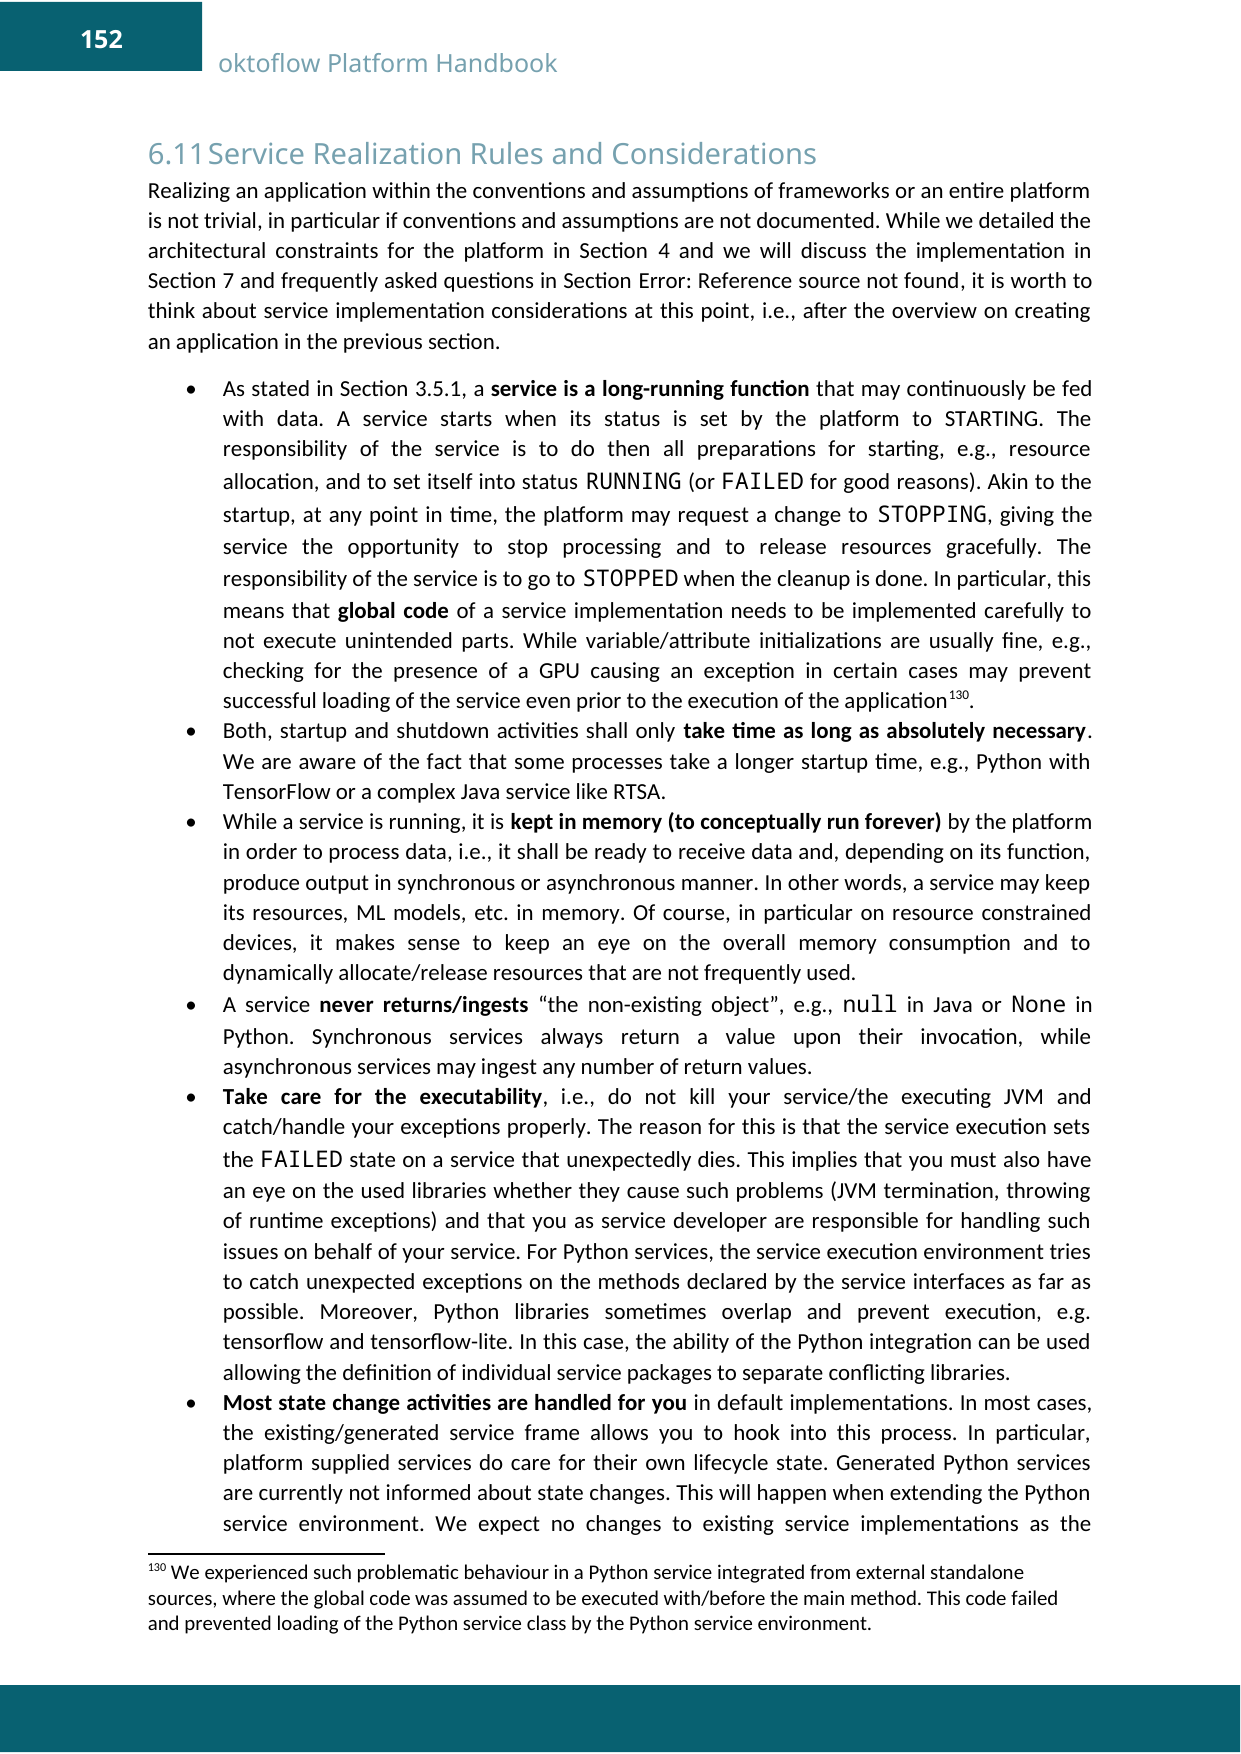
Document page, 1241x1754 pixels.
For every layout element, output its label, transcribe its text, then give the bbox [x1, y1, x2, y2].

subtitle Service Realization Rules and Considerations [148, 133, 1093, 173]
list Take care for the executability, i.e., do not kill your service/the executing JVM and catch/handle your exceptions properly. The reason for this is that the service execution sets the FAILED state on a service that unexpectedly dies. This implies that you must also have an eye on the used libraries whether they cause such problems (JVM termination, throwing of runtime exceptions) and that you as service developer are responsible for handling such issues on behalf of your service. For Python services, the service execution environment tries to catch unexpected exceptions on the methods declared by the service interfaces as far as possible. Moreover, Python libraries sometimes overlap and prevent execution, e.g. tensorflow and tensorflow-lite. In this case, the ability of the Python integration can be used allowing the definition of individual service packages to separate conflicting libraries. [185, 1082, 1093, 1386]
list While a service is running, it is kept in memory (to conceptually run forever) by the platform in order to process data, i.e., it shall be ready to receive data and, depending on its function, produce output in synchronous or asynchronous manner. In other words, a service may keep its resources, ML models, etc. in memory. Of course, in particular on resource constrained devices, it makes sense to keep an eye on the overall memory consumption and to dynamically allocate/release resources that are not frequently used. [185, 807, 1093, 986]
list Both, startup and shutdown activities shall only take time as long as absolutely necessary. We are aware of the fact that some processes take a longer startup time, e.g., Python with TensorFlow or a complex Java service like RTSA. [185, 717, 1093, 805]
list As stated in Section 3.5.1, a service is a long-running function that may continuously be fed with data. A service starts when its status is set by the platform to STARTING. The responsibility of the service is to do then all preparations for starting, e.g., resource allocation, and to set itself into status RUNNING (or FAILED for good reasons). Akin to the startup, at any point in time, the platform may request a change to STOPPING, giving the service the opportunity to stop processing and to release resources gracefully. The responsibility of the service is to go to STOPPED when the cleanup is done. In particular, this means that global code of a service implementation needs to be implemented carefully to not execute unintended parts. While variable/attribute initializations are usually fine, e.g., checking for the presence of a GPU causing an exception in certain cases may prevent successful loading of the service even prior to the execution of the application. [185, 374, 1093, 714]
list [185, 1388, 1093, 1537]
list A service never returns/ingests “the non-existing object”, e.g., null in Java or None in Python. Synchronous services always return a value upon their invocation, while asynchronous services may ingest any number of return values. [185, 988, 1093, 1080]
